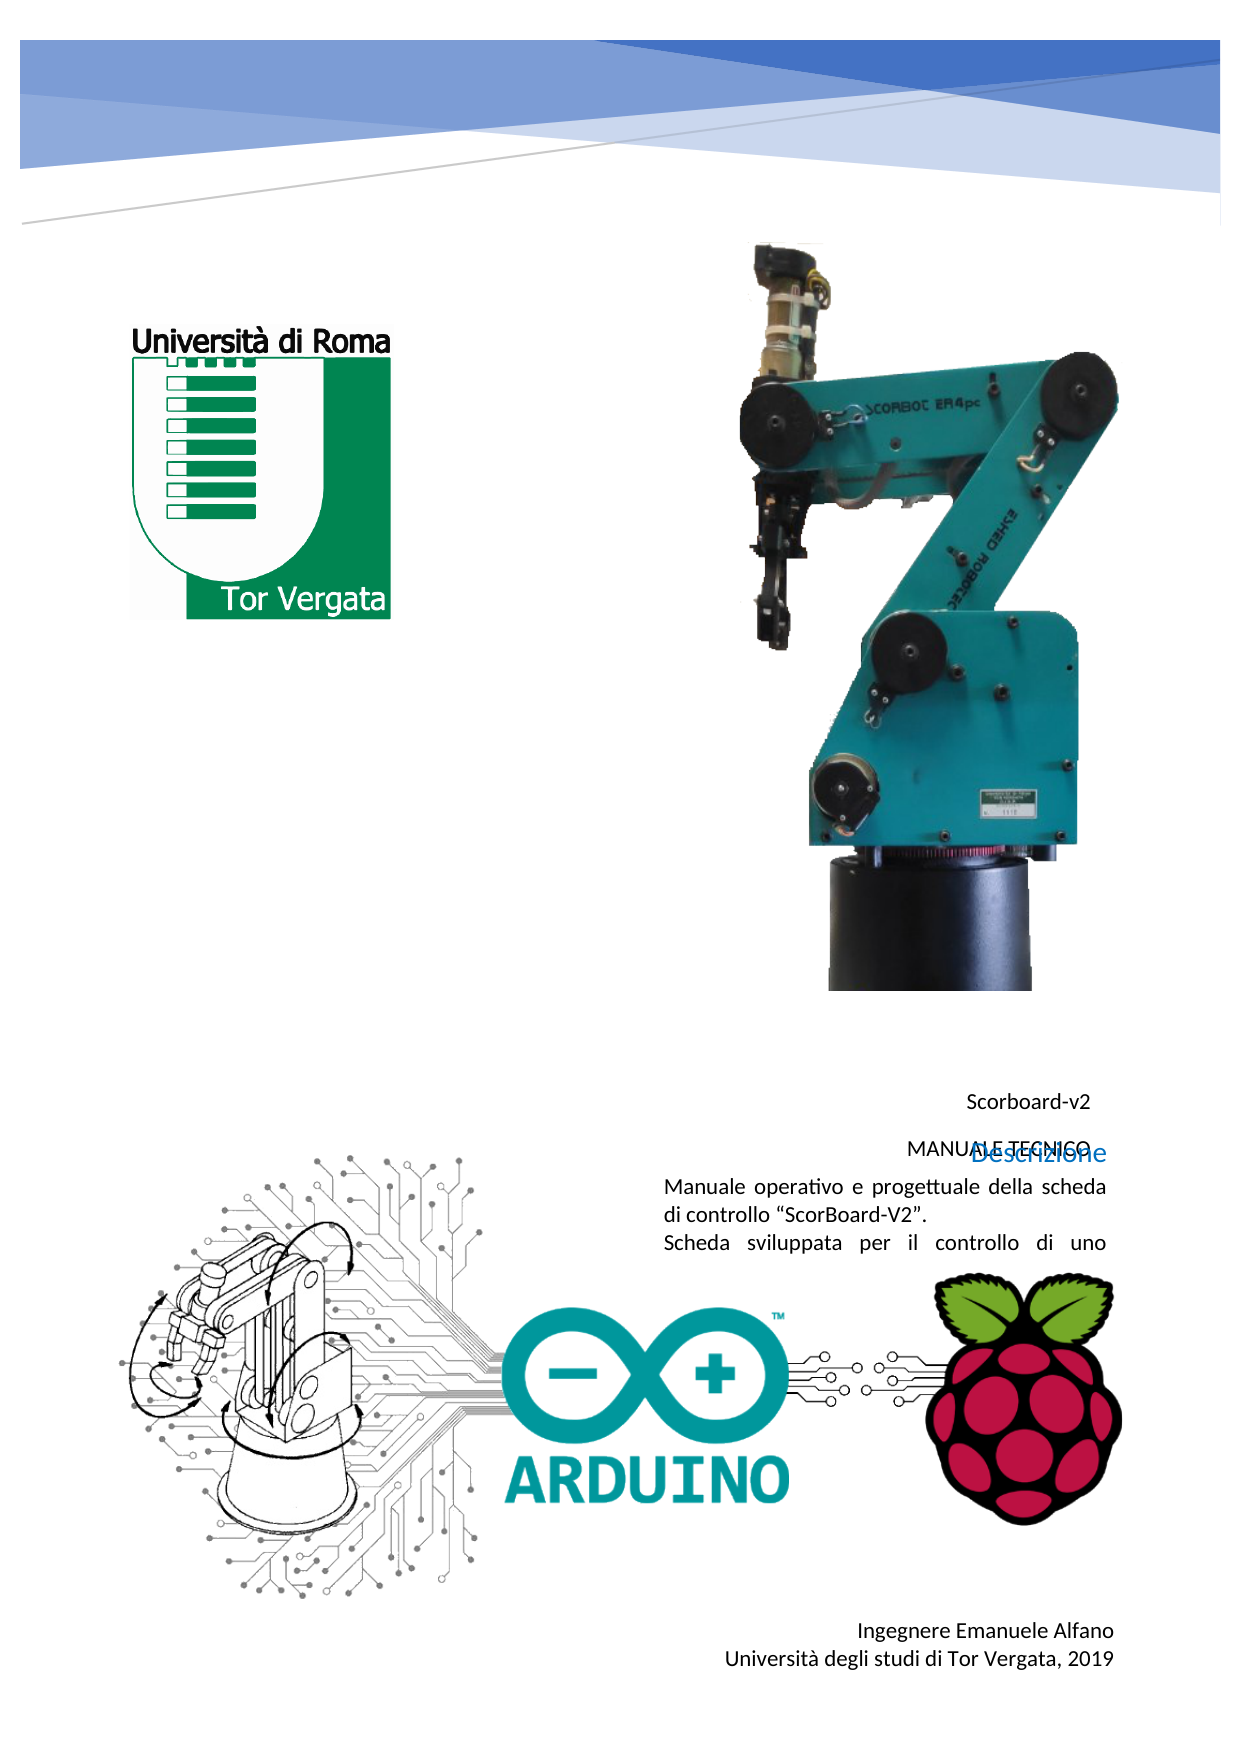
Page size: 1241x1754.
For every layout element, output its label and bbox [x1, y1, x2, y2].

picture [975, 1155, 984, 1160]
picture [129, 324, 394, 620]
picture [20, 40, 1221, 240]
picture [739, 242, 1123, 991]
picture [118, 1155, 1123, 1599]
picture [1066, 1155, 1074, 1160]
